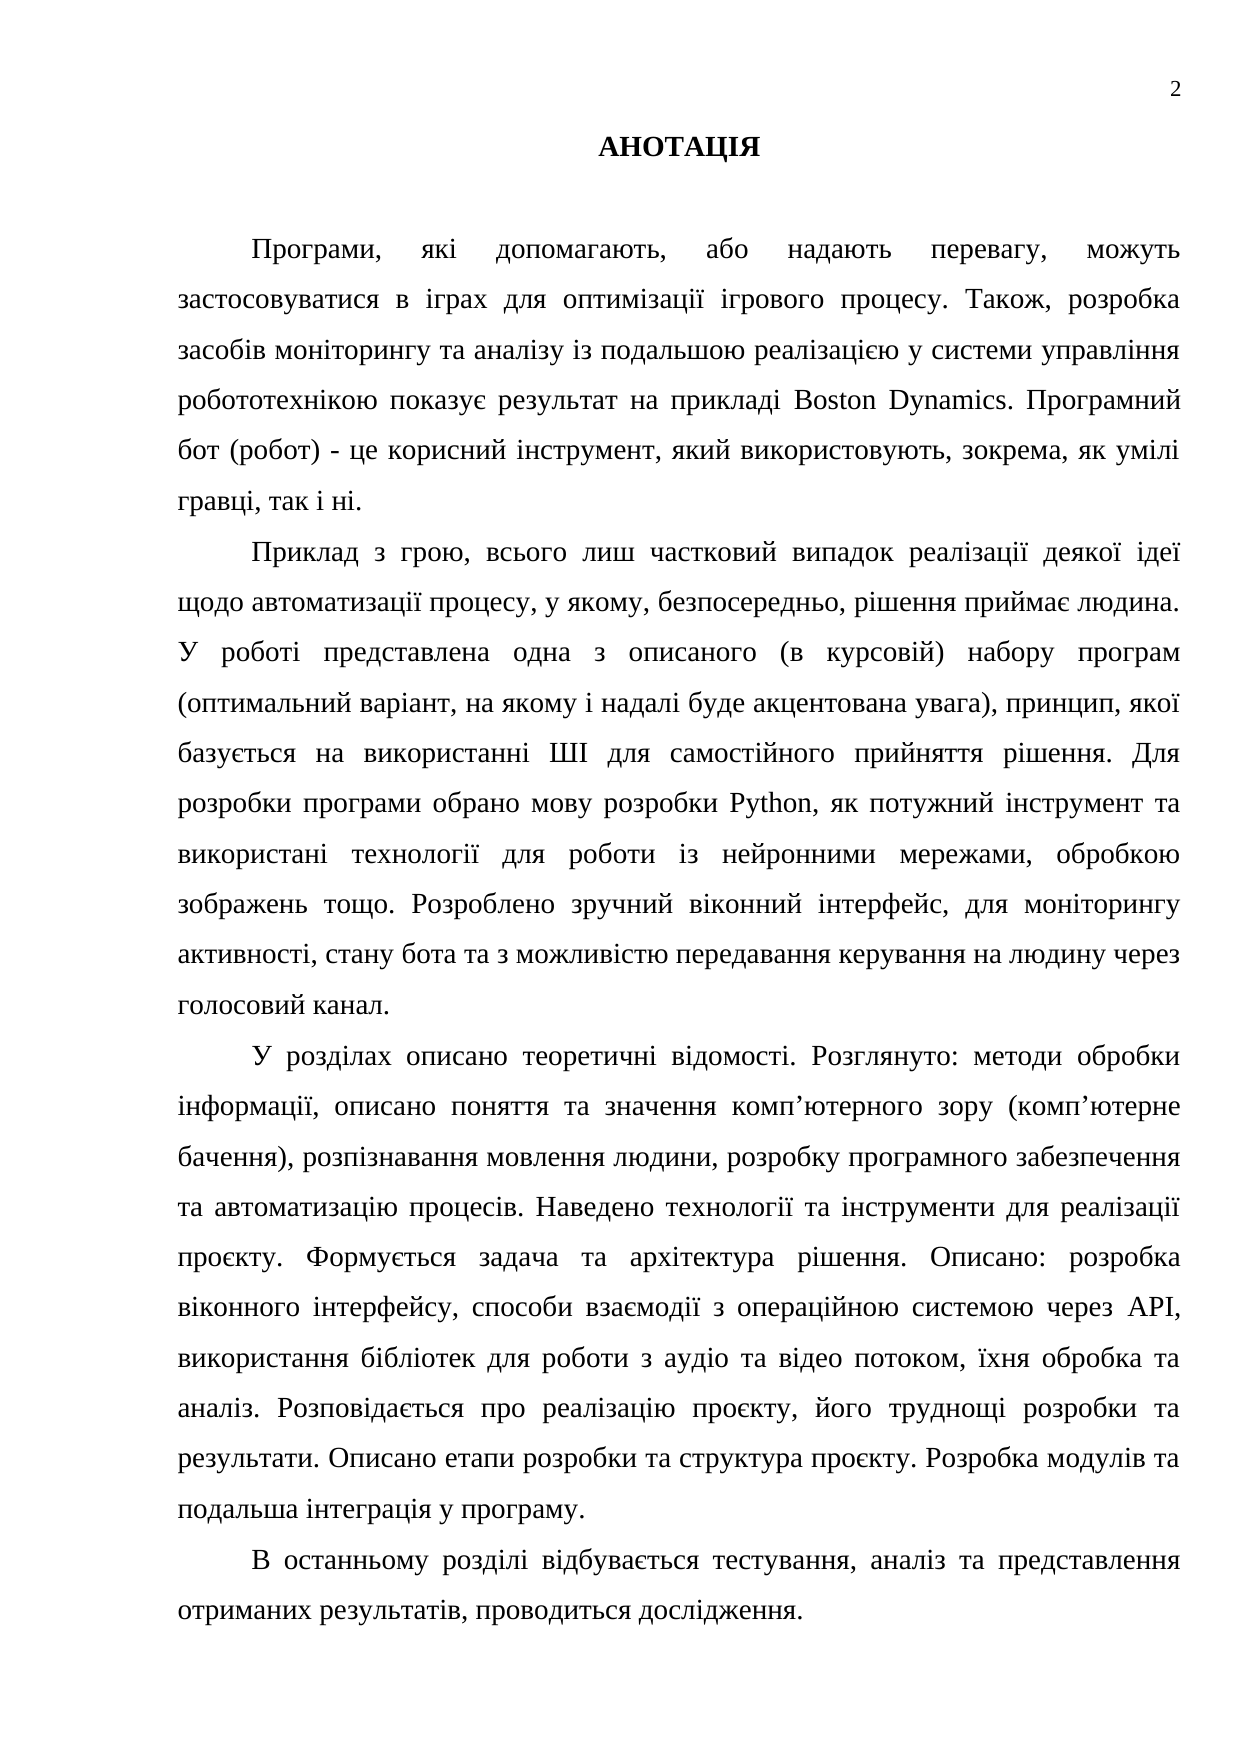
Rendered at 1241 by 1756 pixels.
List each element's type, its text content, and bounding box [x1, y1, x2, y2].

text У розділах описано теоретичні відомості. Розглянуто: методи обробки інформації, описано поняття та значення комп’ютерного зору (комп’ютерне бачення), розпізнавання мовлення людини, розробку програмного забезпечення та автоматизацію процесів. Наведено технології та інструменти для реалізації проєкту. Формується задача та архітектура рішення. Описано: розробка віконного інтерфейсу, способи взаємодії з операційною системою через API, використання бібліотек для роботи з аудіо та відео потоком, їхня обробка та аналіз. Розповідається про реалізацію проєкту, його труднощі розробки та результати. Описано етапи розробки та структура проєкту. Розробка модулів та подальша інтеграція у програму. [177, 1038, 1181, 1524]
text Приклад з грою, всього лиш частковий випадок реалізації деякої ідеї щодо автоматизації процесу, у якому, безпосередньо, рішення приймає людина. У роботі представлена одна з описаного (в курсовій) набору програм (оптимальний варіант, на якому і надалі буде акцентована увага), принцип, якої базується на використанні ШІ для самостійного прийняття рішення. Для розробки програми обрано мову розробки Python, як потужний інструмент та використані технології для роботи із нейронними мережами, обробкою зображень тощо. Розроблено зручний віконний інтерфейс, для моніторингу активності, стану бота та з можливістю передавання керування на людину через голосовий канал. [177, 534, 1181, 1020]
text Програми, які допомагають, або надають перевагу, можуть застосовуватися в іграх для оптимізації ігрового процесу. Також, розробка засобів моніторингу та аналізу із подальшою реалізацією у системи управління робототехнікою показує результат на прикладі Boston Dynamics. Програмний бот (робот) - це корисний інструмент, який використовують, зокрема, як умілі гравці, так і ні. [177, 231, 1181, 516]
text В останньому розділі відбувається тестування, аналіз та представлення отриманих результатів, проводиться дослідження. [177, 1542, 1181, 1626]
text АНОТАЦІЯ [177, 129, 1181, 162]
